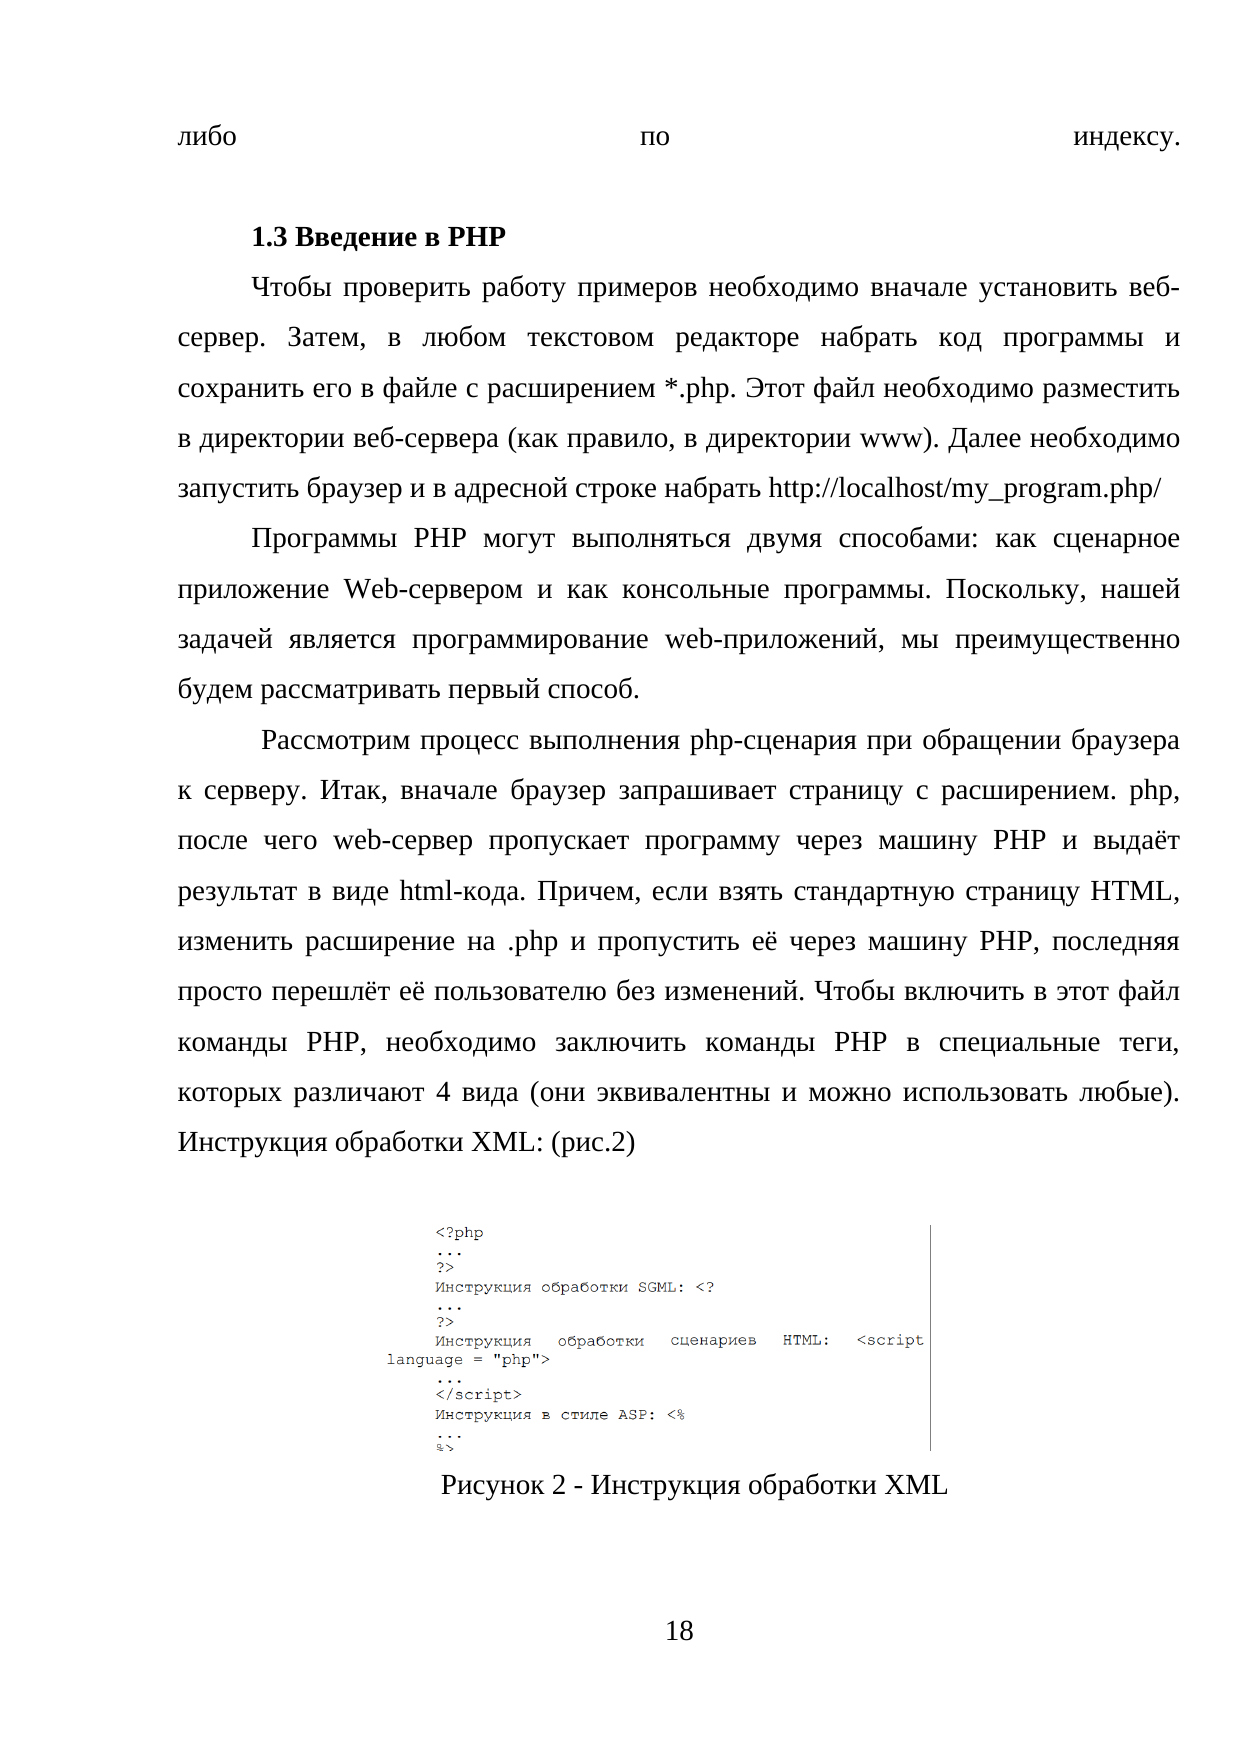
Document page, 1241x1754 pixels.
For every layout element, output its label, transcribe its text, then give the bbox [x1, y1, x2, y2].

picture [382, 1225, 932, 1451]
text Программы PHP могут выполняться двумя способами: как сценарное приложение Web-сервером и как консольные программы. Поскольку, нашей задачей является программирование web-приложений, мы преимущественно будем рассматривать первый способ. [177, 521, 1181, 705]
subtitle 1.3 Введение в PHP [177, 219, 1181, 252]
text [177, 118, 1181, 202]
text Чтобы проверить работу примеров необходимо вначале установить веб-сервер. Затем, в любом текстовом редакторе набрать код программы и сохранить его в файле с расширением *.php. Этот файл необходимо разместить в директории веб-сервера (как правило, в директории www). Далее необходимо запустить браузер и в адресной строке набрать http://localhost/my_program.php/ [177, 269, 1181, 504]
text Рисунок 2 - Инструкция обработки XML [177, 1467, 1181, 1501]
text Рассмотрим процесс выполнения php-сценария при обращении браузера к серверу. Итак, вначале браузер запрашивает страницу с расширением. php, после чего web-сервер пропускает программу через машину PHP и выдаёт результат в виде html-кода. Причем, если взять стандартную страницу HTML, изменить расширение на .php и пропустить её через машину PHP, последняя просто перешлёт её пользователю без изменений. Чтобы включить в этот файл команды PHP, необходимо заключить команды PHP в специальные теги, которых различают 4 вида (они эквивалентны и можно использовать любые). Инструкция обработки XML: (рис.2) [177, 722, 1181, 1158]
